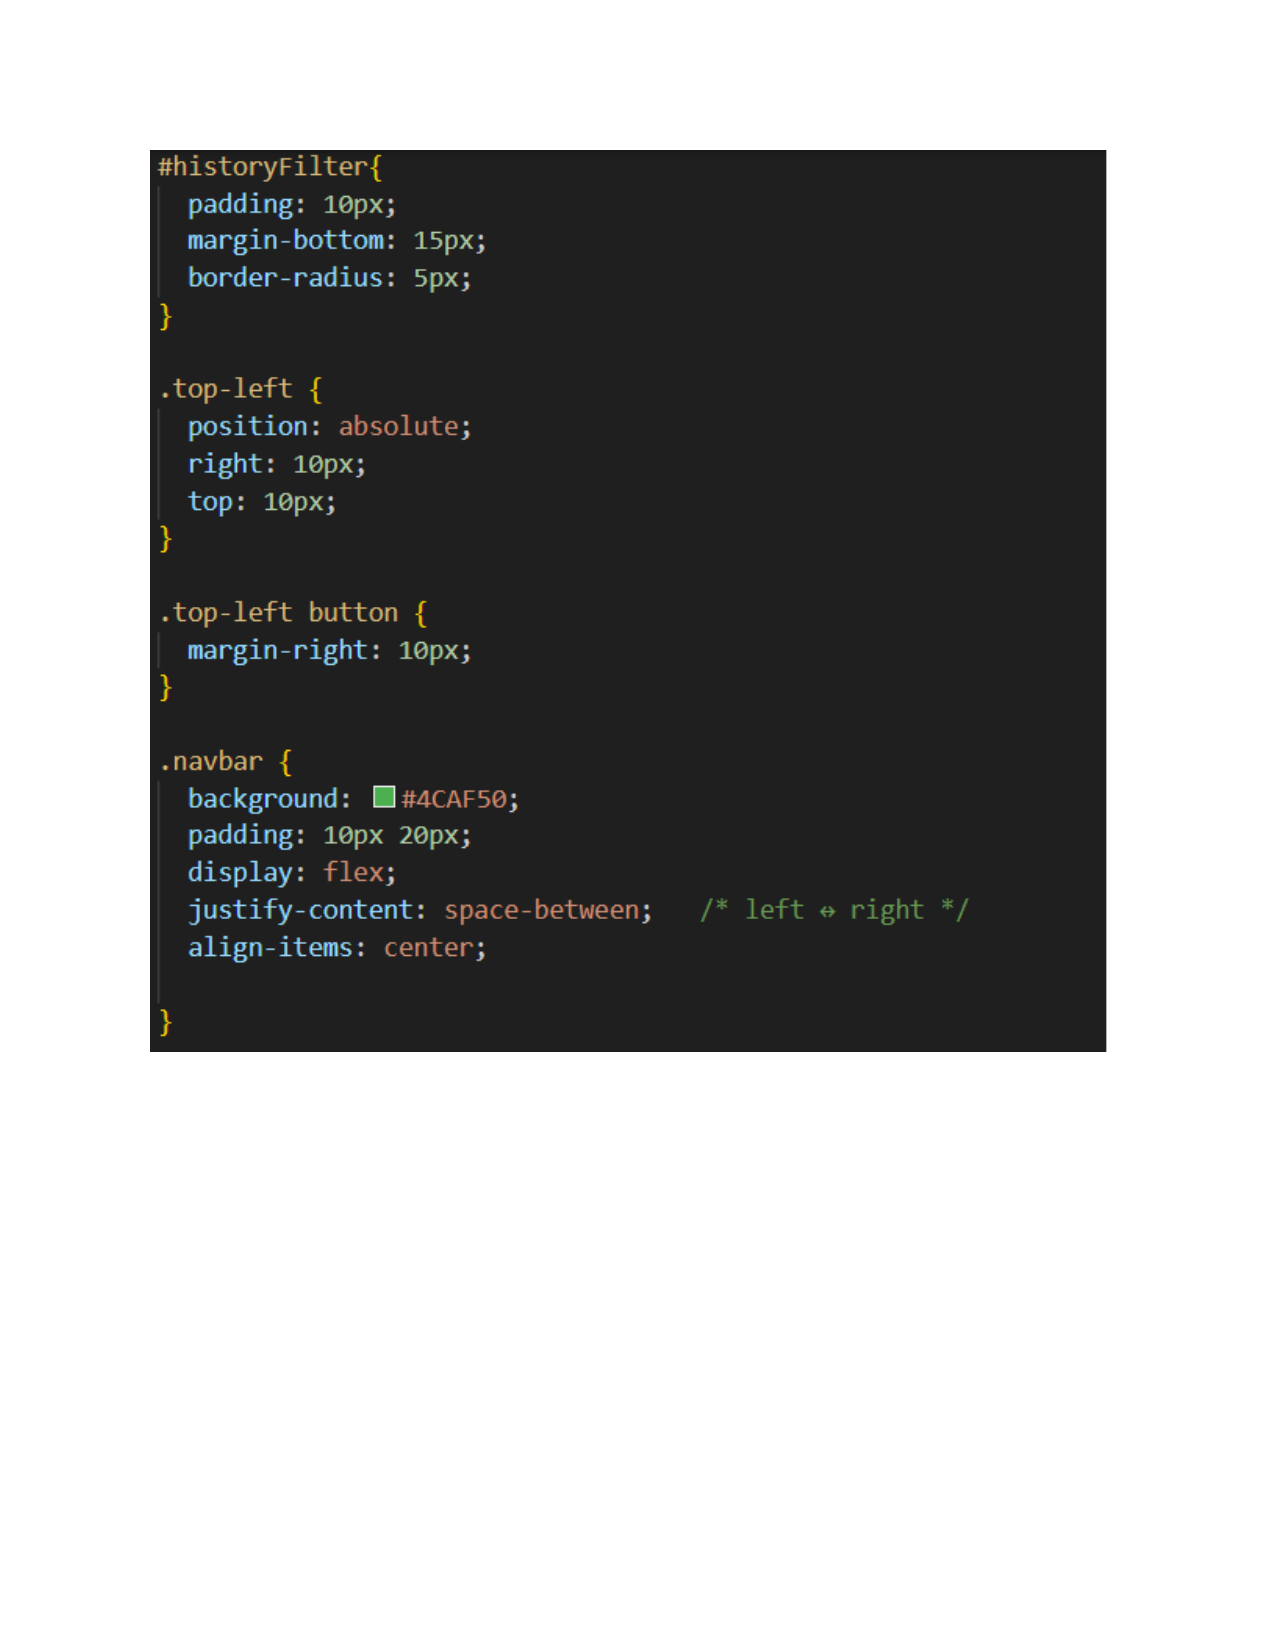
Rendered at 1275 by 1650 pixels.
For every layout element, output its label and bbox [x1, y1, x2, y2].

picture [150, 150, 1107, 1052]
